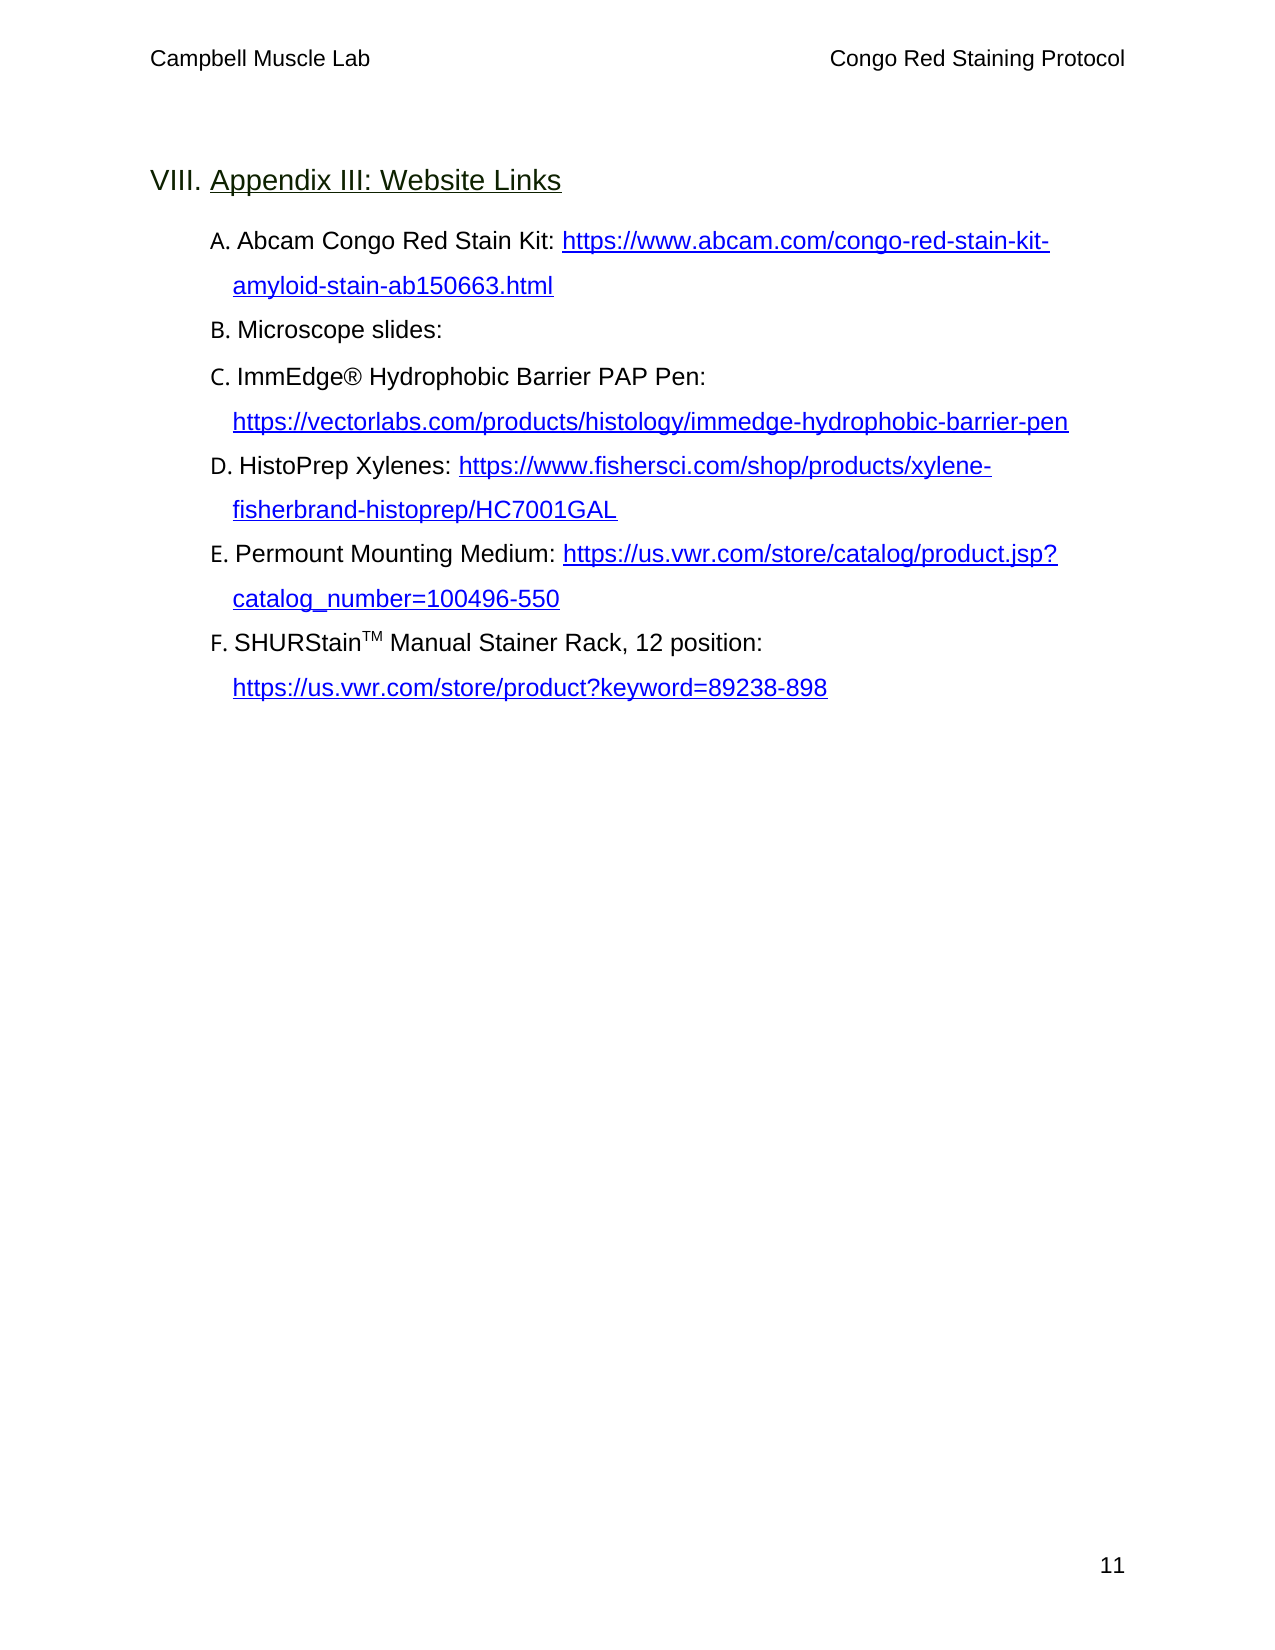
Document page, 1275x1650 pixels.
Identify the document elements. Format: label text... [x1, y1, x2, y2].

subtitle Appendix III: Website Links [150, 162, 1125, 196]
text HistoPrep Xylenes: https://www.fishersci.com/shop/products/xylene-fisherbrand-histoprep/HC7001GAL [210, 450, 1125, 524]
text ImmEdge® Hydrophobic Barrier PAP Pen: https://vectorlabs.com/products/histology/immedge-hydrophobic-barrier-pen [210, 361, 1125, 435]
text Microscope slides: [210, 314, 1125, 345]
text Abcam Congo Red Stain Kit: https://www.abcam.com/congo-red-stain-kit-amyloid-stain-ab150663.html [210, 225, 1125, 300]
text SHURStainTM Manual Stainer Rack, 12 position: https://us.vwr.com/store/product?keyword=89238-898 [210, 627, 1125, 702]
text Permount Mounting Medium: https://us.vwr.com/store/catalog/product.jsp?catalog_number=100496-550 [210, 538, 1125, 613]
